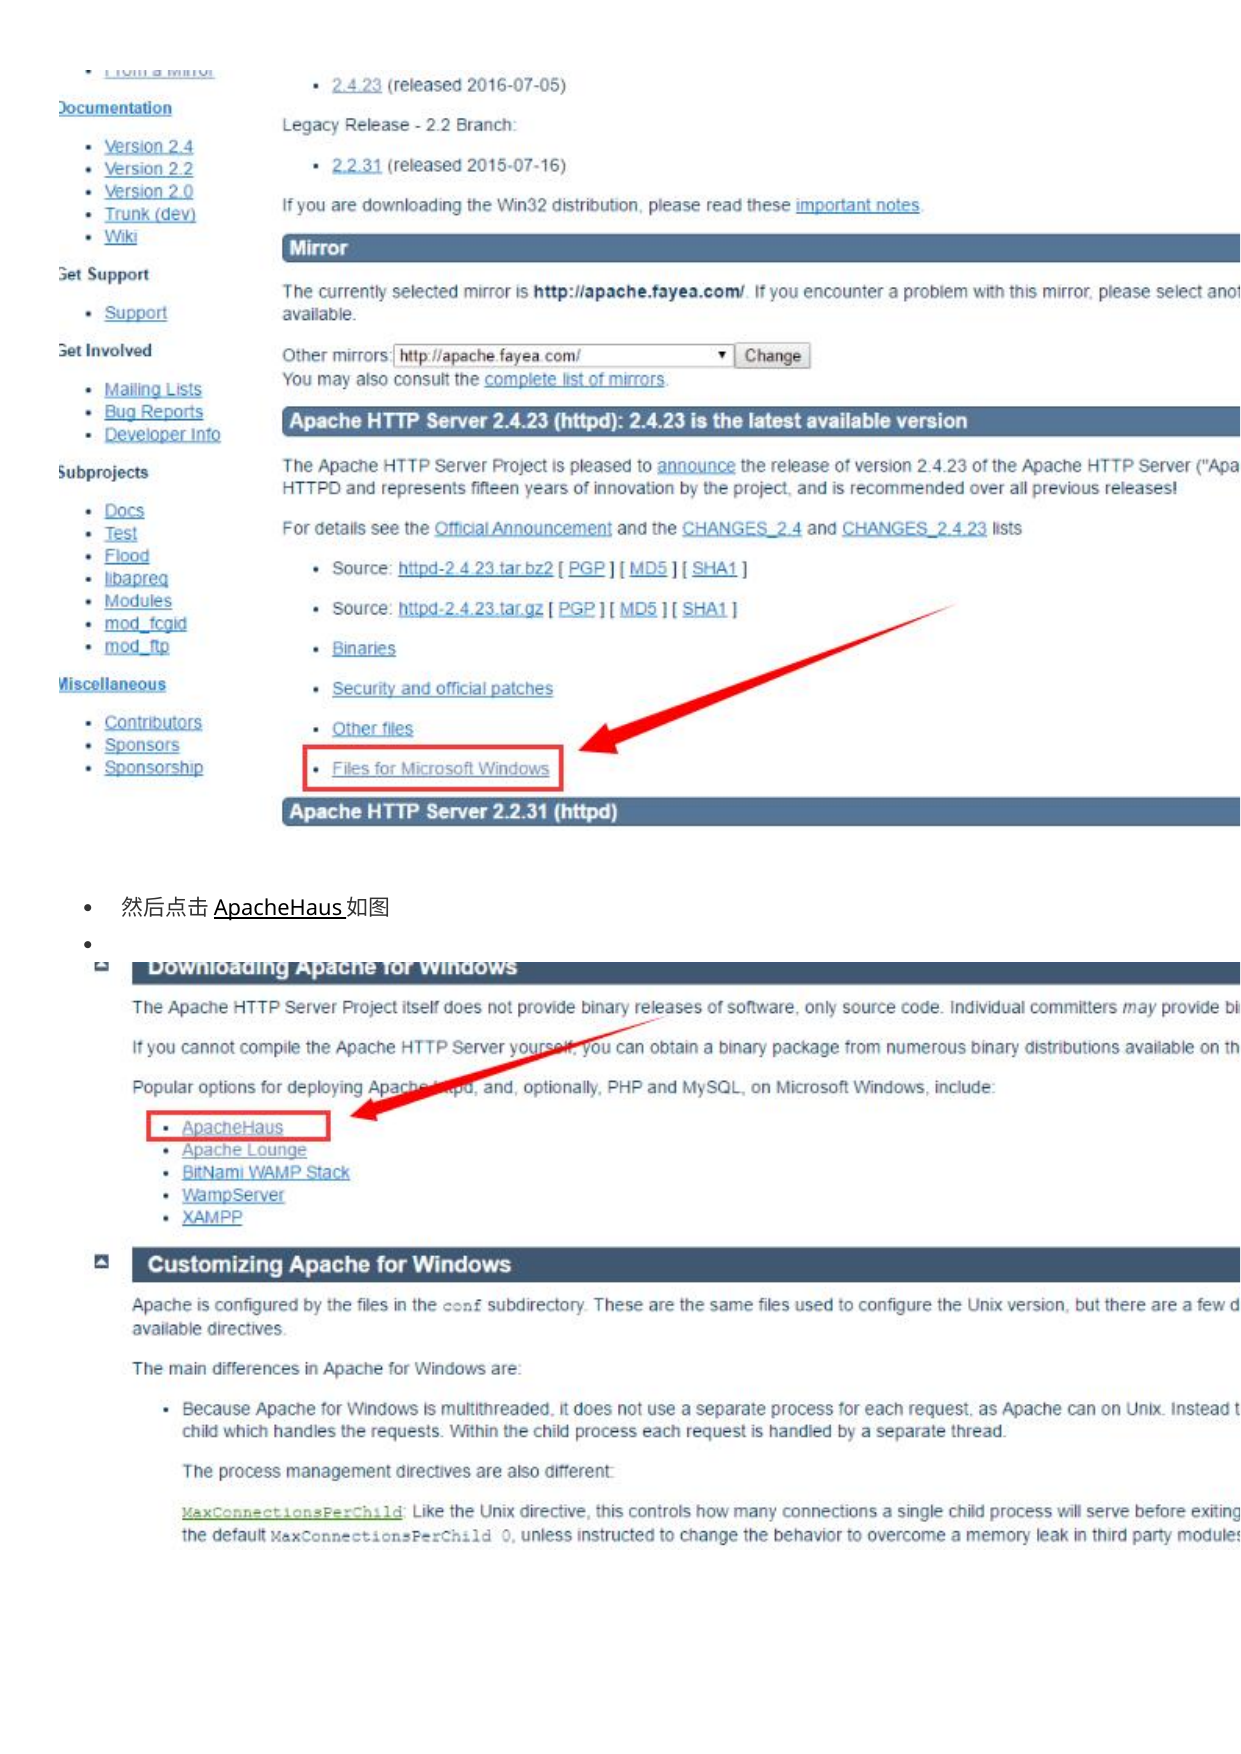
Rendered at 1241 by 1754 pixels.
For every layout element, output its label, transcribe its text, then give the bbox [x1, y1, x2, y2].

picture [59, 70, 1241, 831]
picture [84, 962, 1241, 1550]
list 然后点击ApacheHaus如图 [84, 887, 1181, 925]
